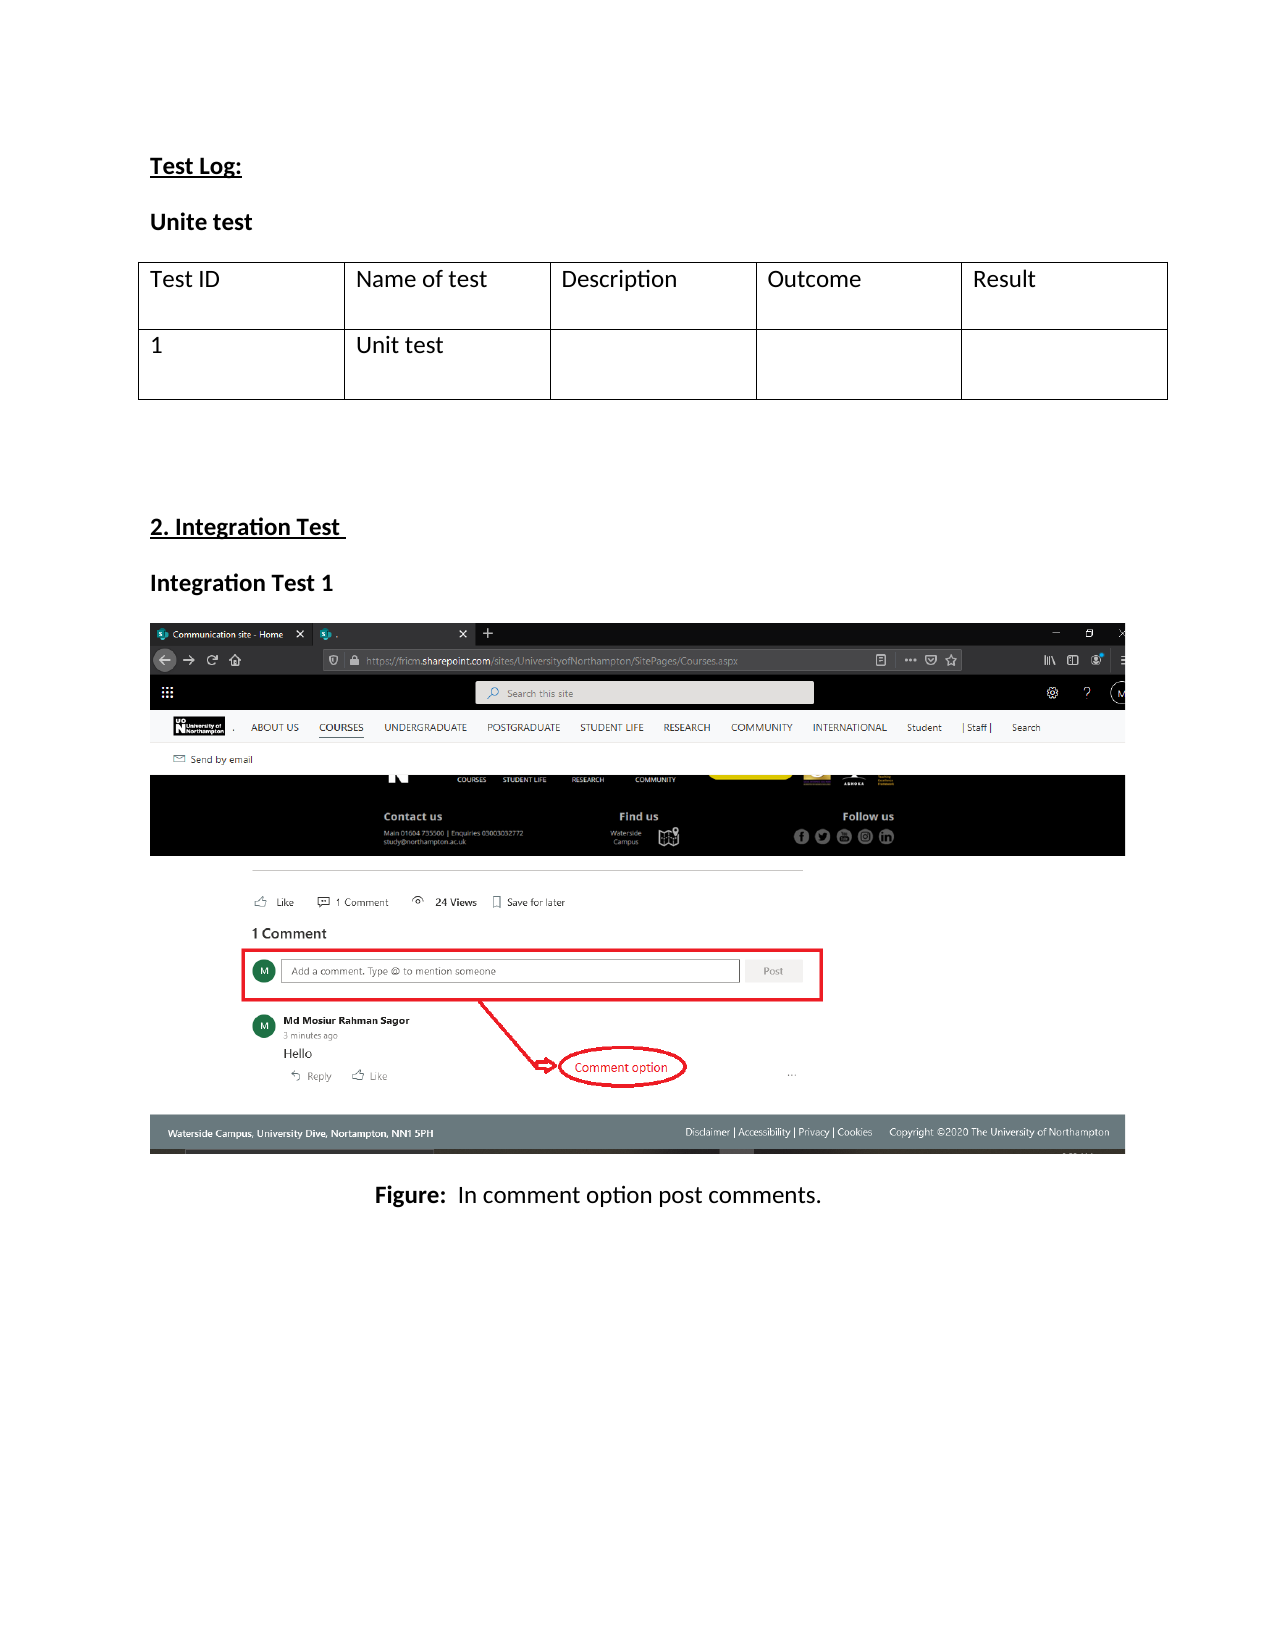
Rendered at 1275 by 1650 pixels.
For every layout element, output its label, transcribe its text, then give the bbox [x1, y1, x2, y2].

text Integration Test 1 [150, 567, 1125, 598]
table_cell 1 [139, 330, 344, 399]
table_cell [551, 330, 756, 399]
table_header Result [962, 263, 1167, 328]
table_header Test ID [139, 263, 344, 328]
text Unite test [150, 206, 1125, 236]
table_header Name of test [345, 263, 550, 328]
table_header Outcome [757, 263, 961, 328]
table_cell Unit test [345, 330, 550, 399]
picture [150, 623, 1125, 1154]
text Test Log: [150, 150, 1125, 181]
text 2. Integration Test [150, 511, 1125, 542]
table_cell [962, 330, 1167, 399]
table_cell [757, 330, 961, 399]
text Figure: In comment option post comments. [300, 1179, 1125, 1209]
table_header Description [551, 263, 756, 328]
